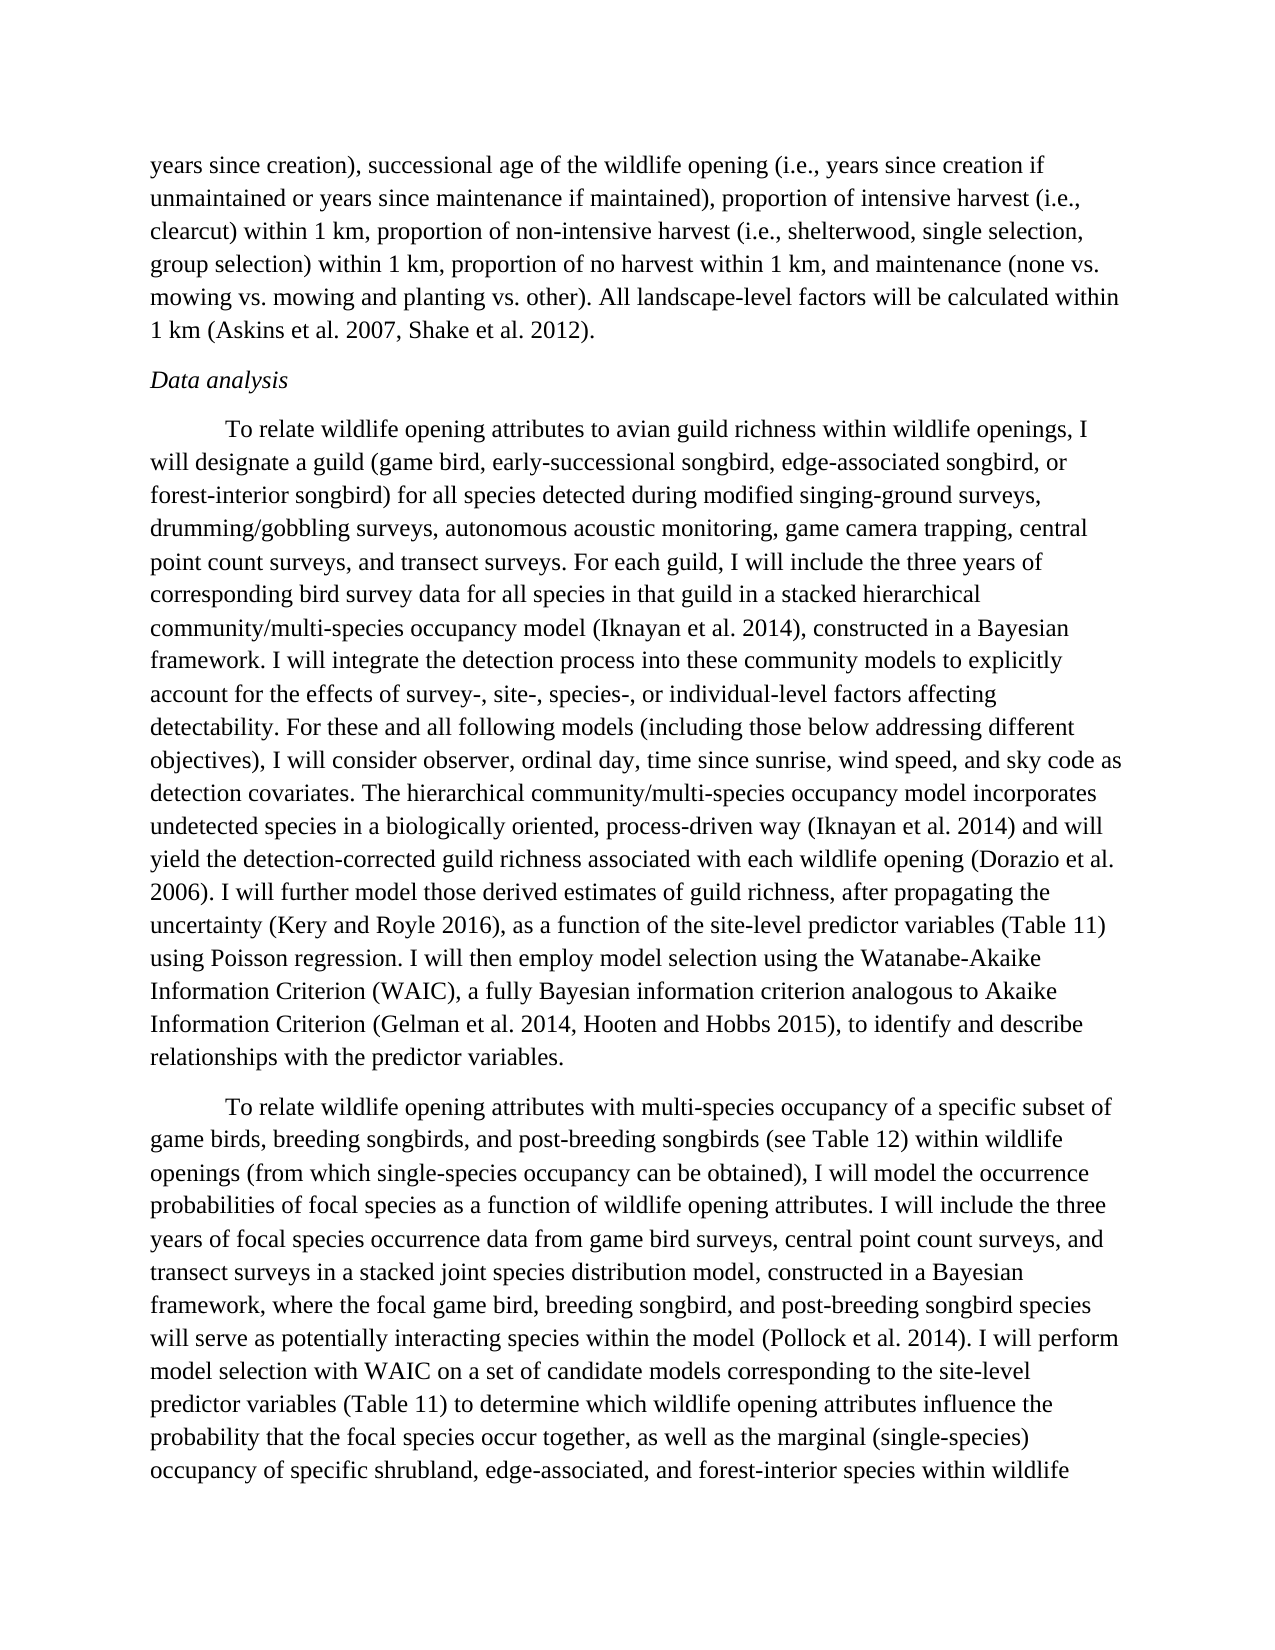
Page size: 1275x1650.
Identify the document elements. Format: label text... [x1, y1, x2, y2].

text To relate wildlife opening attributes to avian guild richness within wildlife openings, I will designate a guild (game bird, early-successional songbird, edge-associated songbird, or forest-interior songbird) for all species detected during modified singing-ground surveys, drumming/gobbling surveys, autonomous acoustic monitoring, game camera trapping, central point count surveys, and transect surveys. For each guild, I will include the three years of corresponding bird survey data for all species in that guild in a stacked hierarchical community/multi-species occupancy model (Iknayan et al. 2014), constructed in a Bayesian framework. I will integrate the detection process into these community models to explicitly account for the effects of survey-, site-, species-, or individual-level factors affecting detectability. For these and all following models (including those below addressing different objectives), I will consider observer, ordinal day, time since sunrise, wind speed, and sky code as detection covariates. The hierarchical community/multi-species occupancy model incorporates undetected species in a biologically oriented, process-driven way (Iknayan et al. 2014) and will yield the detection-corrected guild richness associated with each wildlife opening (Dorazio et al. 2006). I will further model those derived estimates of guild richness, after propagating the uncertainty (Kery and Royle 2016), as a function of the site-level predictor variables (Table 11) using Poisson regression. I will then employ model selection using the Watanabe-Akaike Information Criterion (WAIC), a fully Bayesian information criterion analogous to Akaike Information Criterion (Gelman et al. 2014, Hooten and Hobbs 2015), to identify and describe relationships with the predictor variables. [150, 414, 1125, 1071]
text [150, 1092, 1125, 1483]
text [150, 150, 1125, 344]
text Data analysis [150, 365, 1125, 393]
